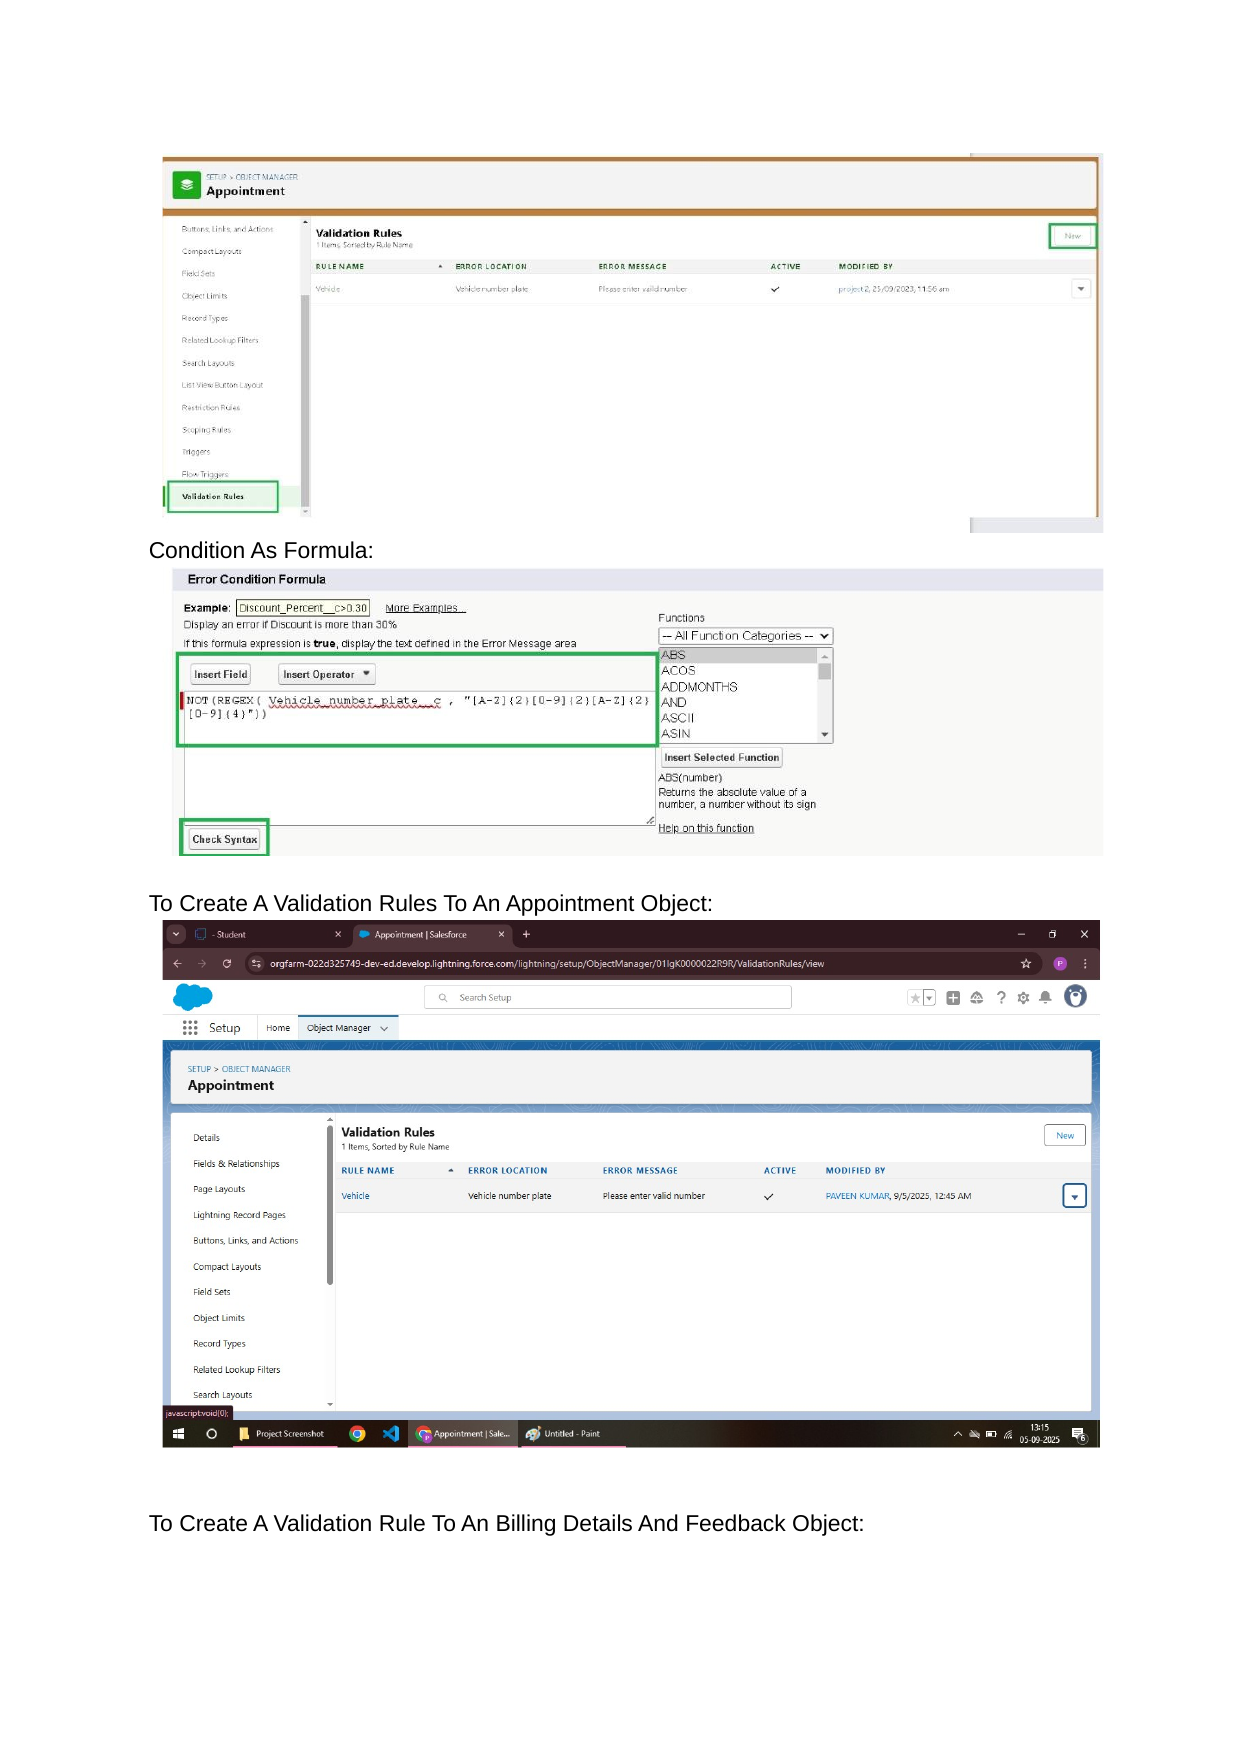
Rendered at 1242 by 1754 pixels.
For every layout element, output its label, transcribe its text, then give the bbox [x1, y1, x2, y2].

text To Create A Validation Rules To An Appointment Object: [148, 890, 1091, 917]
text To Create A Validation Rule To An Billing Details And Feedback Object: [148, 1509, 1091, 1536]
picture [162, 567, 1104, 856]
picture [162, 920, 1104, 1476]
picture [162, 153, 1104, 533]
text Condition As Formula: [148, 537, 1091, 563]
